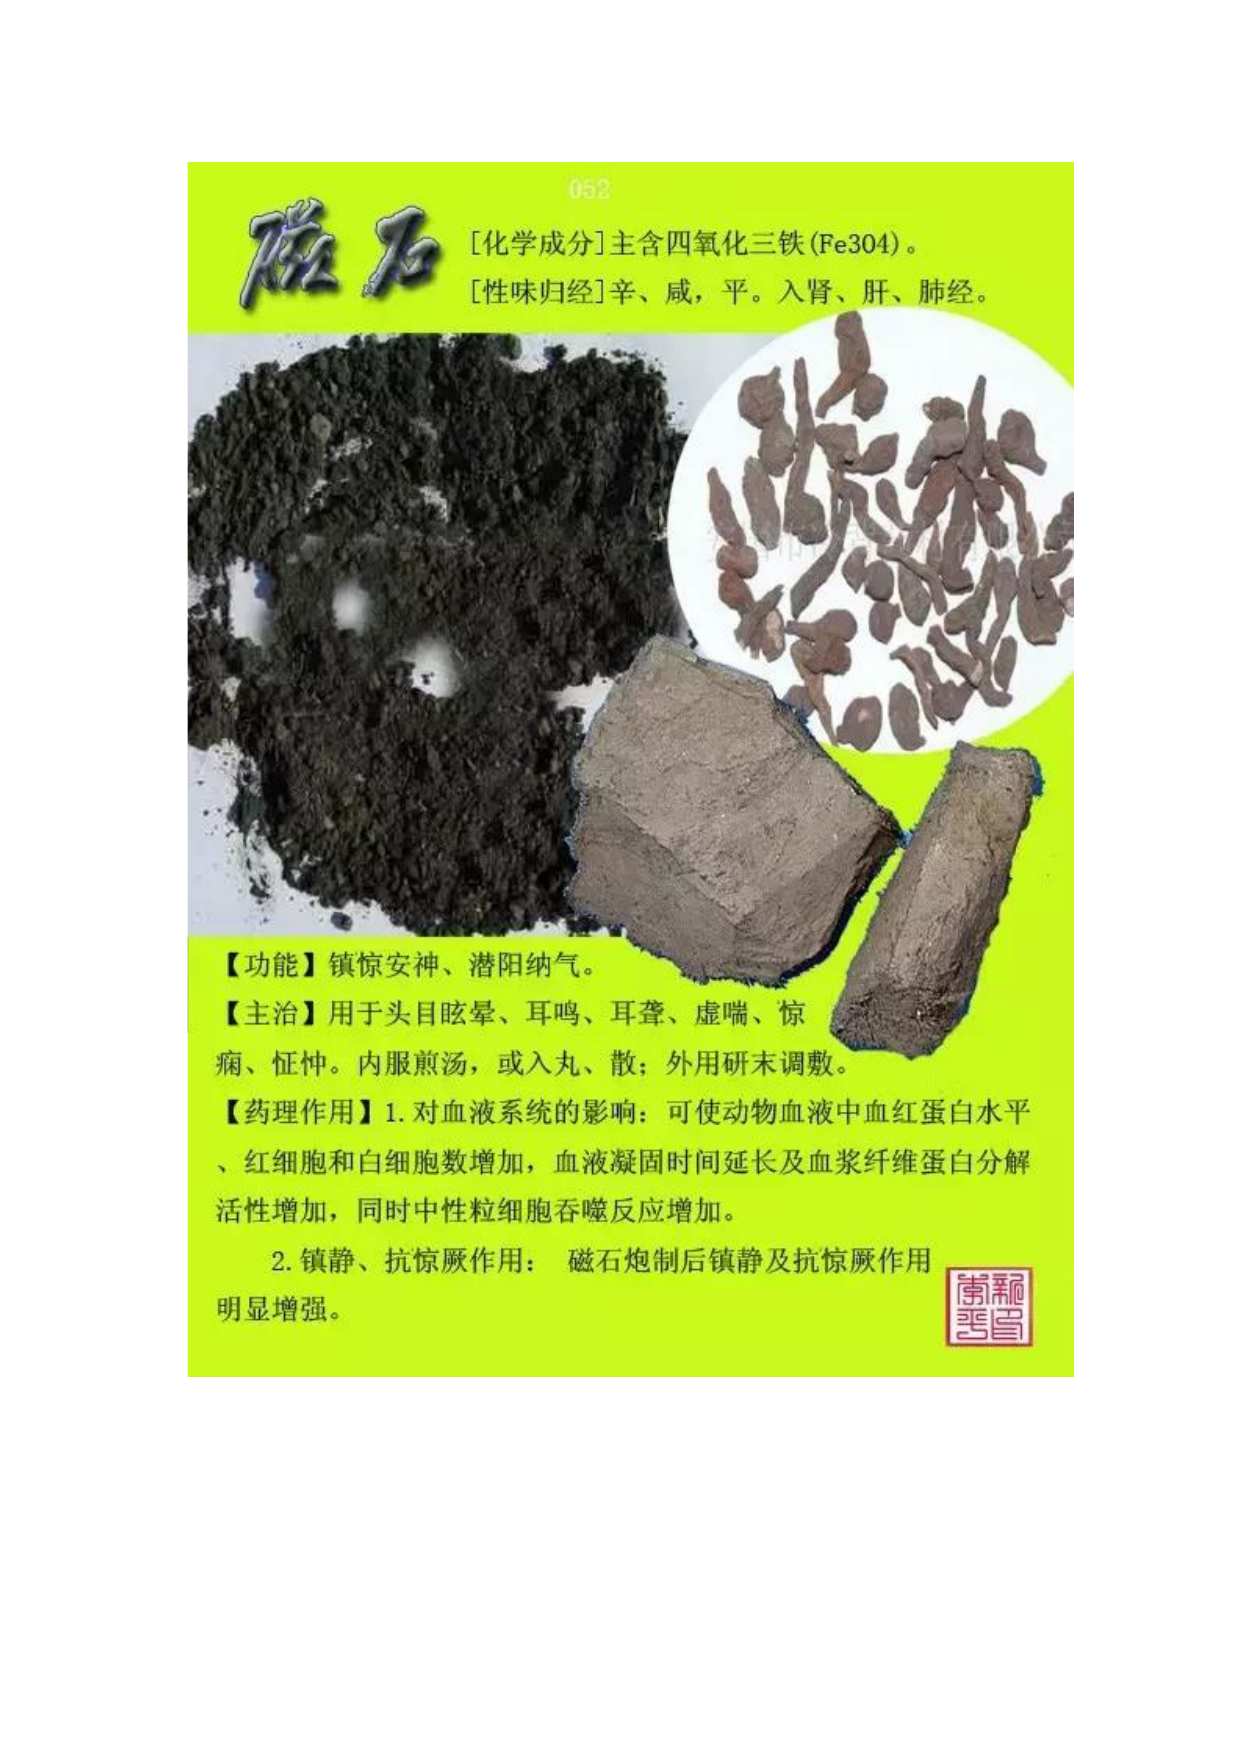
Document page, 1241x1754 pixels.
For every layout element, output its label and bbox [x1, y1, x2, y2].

picture [187, 162, 1074, 1377]
